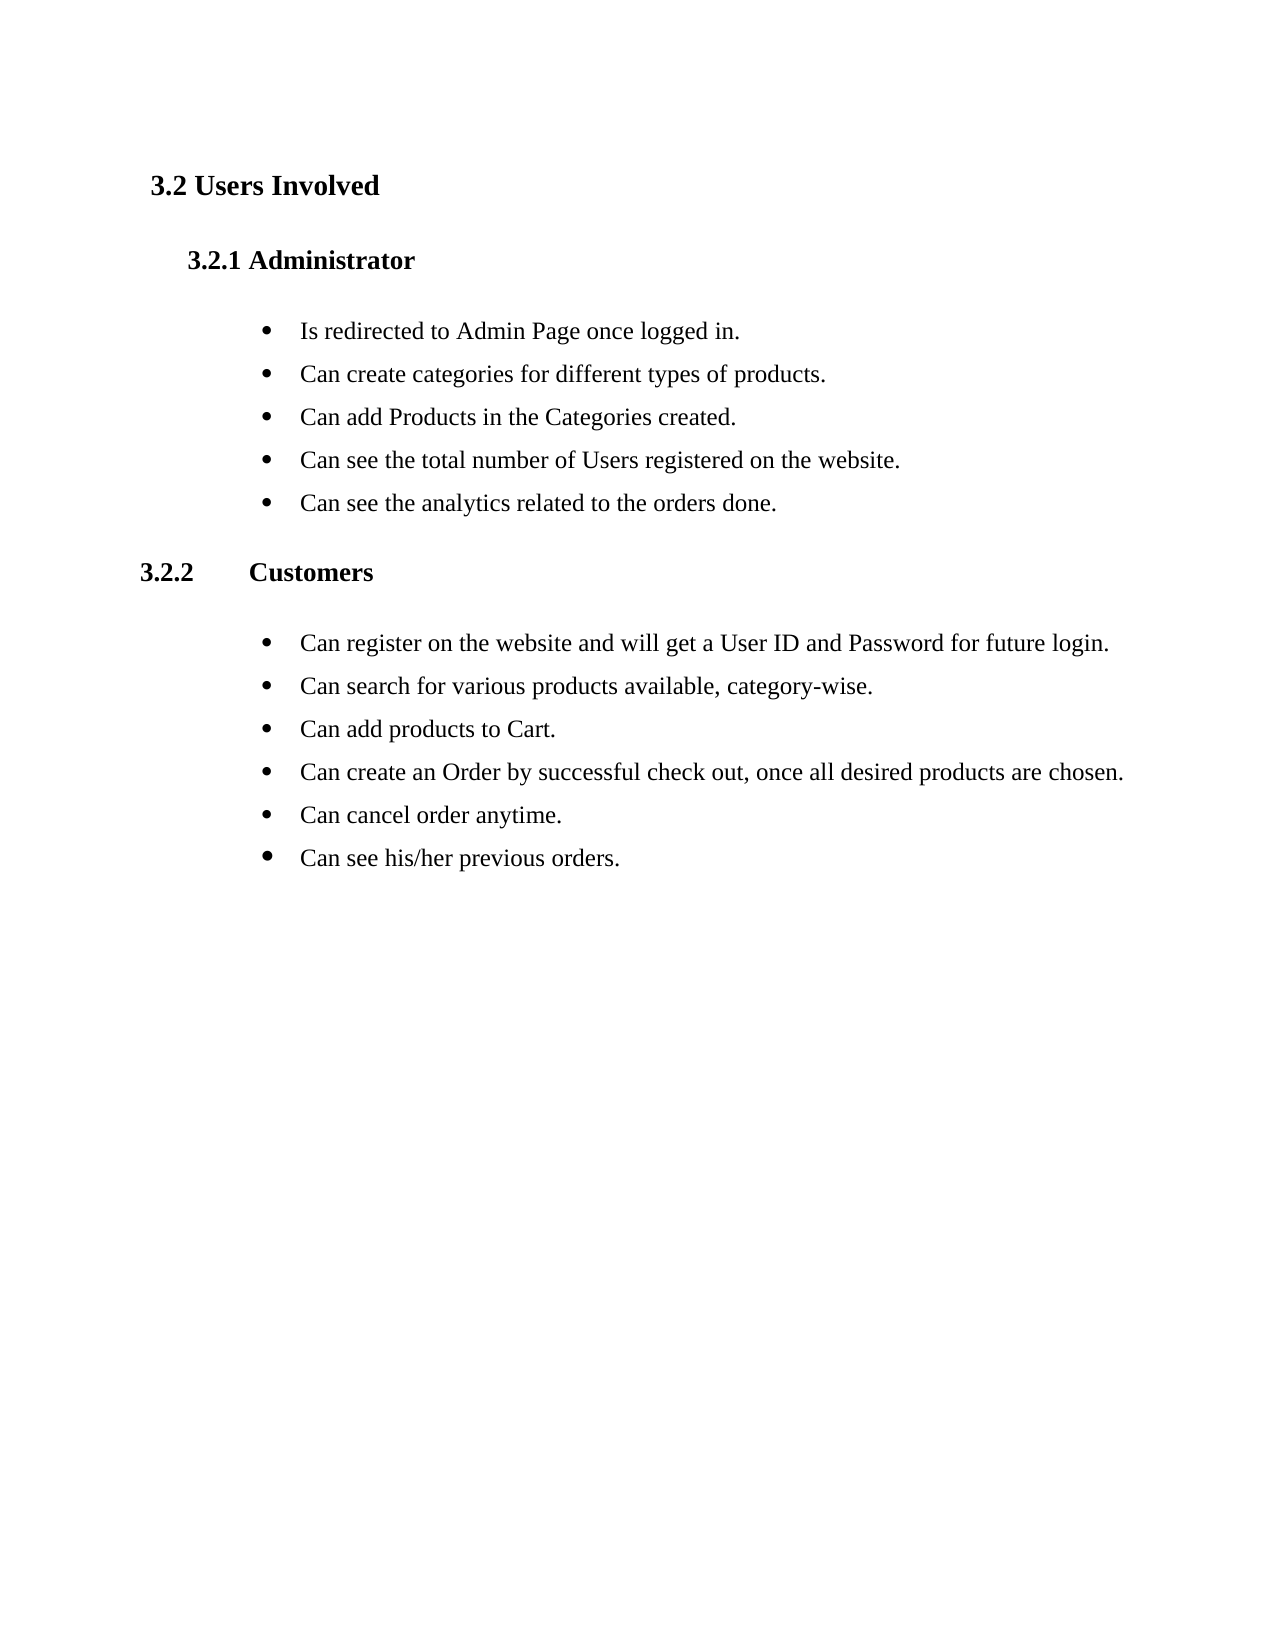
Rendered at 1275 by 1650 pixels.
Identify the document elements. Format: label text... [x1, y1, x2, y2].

subtitle Customers [139, 556, 373, 587]
list Can see his/her previous orders. [262, 843, 1152, 873]
list Can cancel order anytime. [262, 800, 1152, 829]
subtitle Users Involved [139, 168, 380, 202]
list Can see the total number of Users registered on the website. [262, 445, 1152, 474]
subtitle Administrator [187, 244, 1152, 275]
list Can search for various products available, category-wise. [262, 671, 1152, 700]
list Can add products to Cart. [262, 714, 1152, 743]
list Can create categories for different types of products. [262, 359, 1152, 388]
list Can see the analytics related to the orders done. [262, 488, 1152, 517]
list Can register on the website and will get a User ID and Password for future login. [262, 628, 1152, 657]
list Is redirected to Admin Page once logged in. [262, 316, 1152, 345]
list Can create an Order by successful check out, once all desired products are chosen. [262, 757, 1152, 786]
list Can add Products in the Categories created. [262, 402, 1152, 431]
